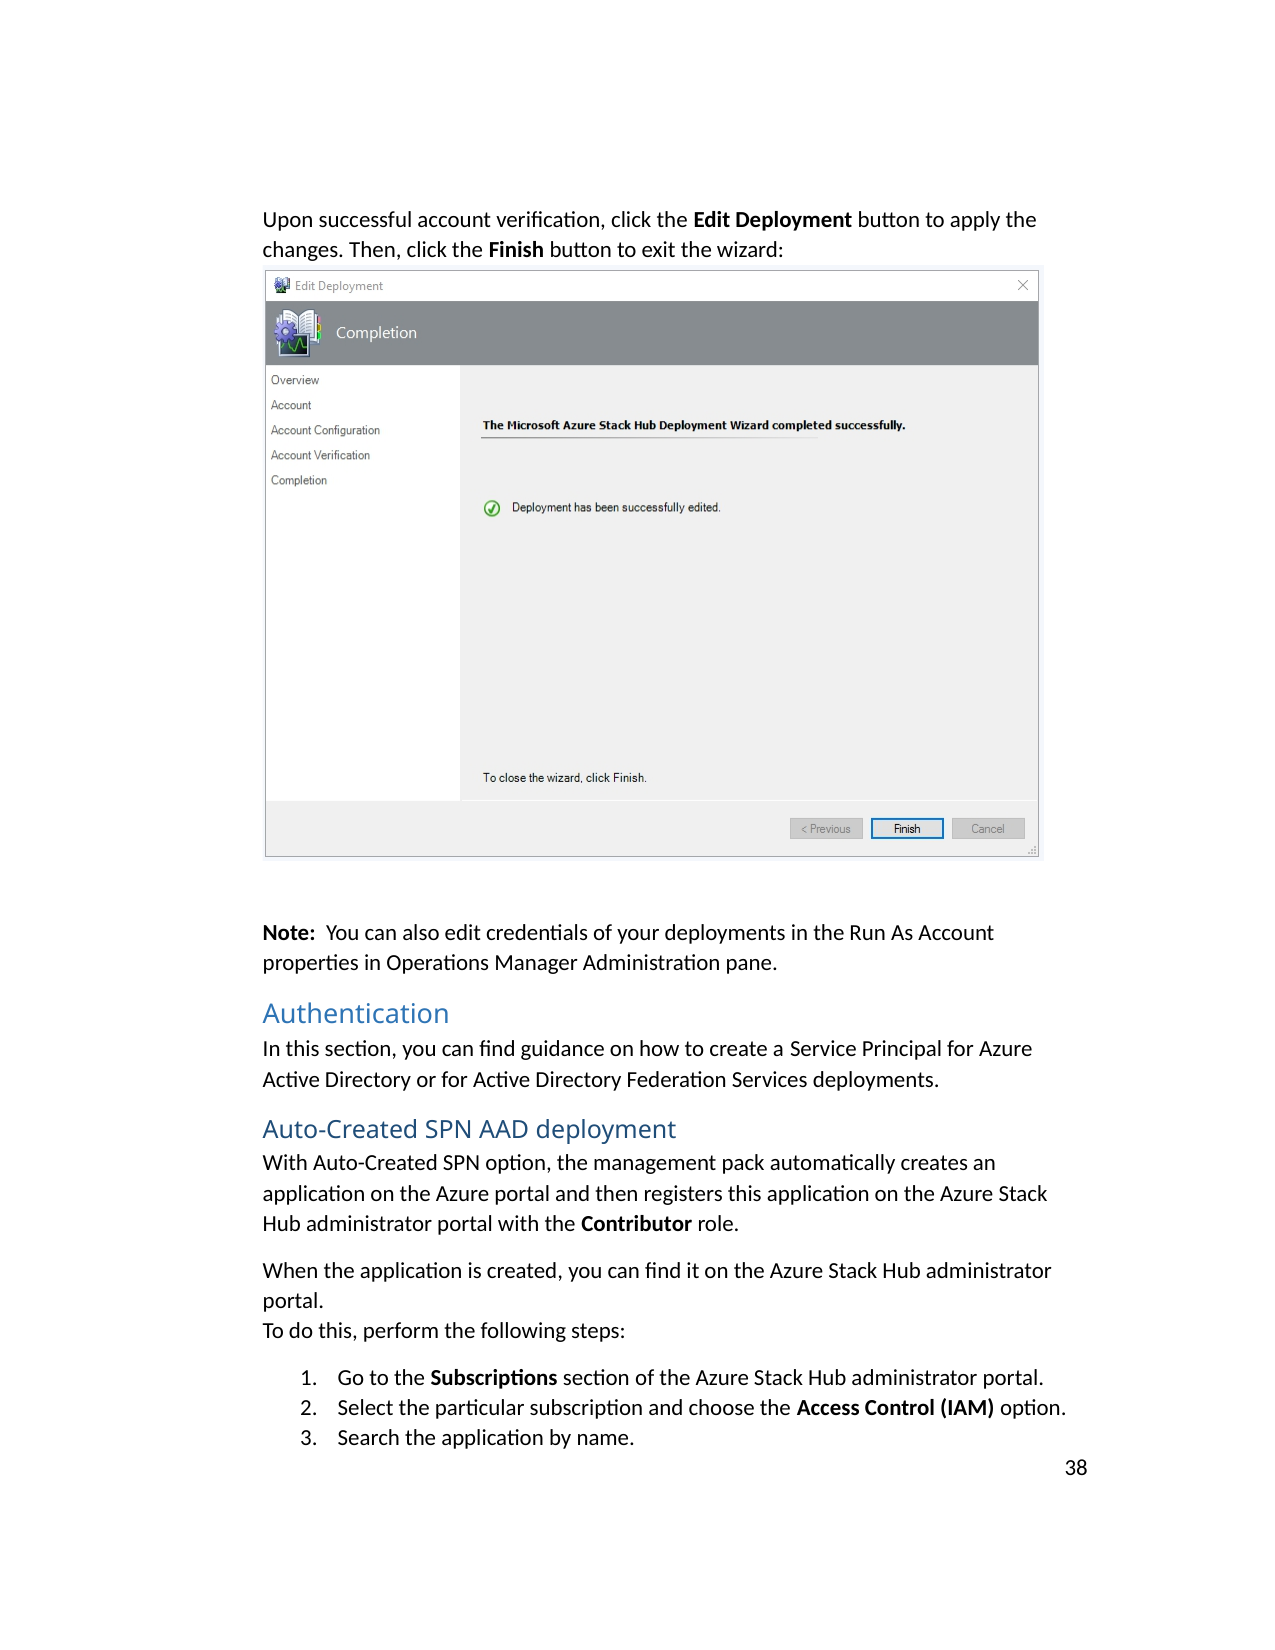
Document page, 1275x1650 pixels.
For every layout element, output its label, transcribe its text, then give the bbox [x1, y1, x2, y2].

picture [262, 265, 1044, 861]
list Note: You can also edit credentials of your deployments in the Run As Account properties in Operations Manager Administration pane. [262, 918, 1087, 976]
list Search the application by name. [300, 1423, 1087, 1451]
text When the application is created, you can find it on the Azure Stack Hub administrator portal. [262, 1256, 1087, 1314]
text To do this, perform the following steps: [262, 1316, 1087, 1344]
list Select the particular subscription and choose the Access Control (IAM) option. [300, 1393, 1087, 1421]
list Go to the Subscriptions section of the Azure Stack Hub administrator portal. [300, 1363, 1087, 1391]
text In this section, you can find guidance on how to create a Service Principal for Azure Active Directory or for Active Directory Federation Services deployments. [262, 1034, 1087, 1093]
text With Auto-Created SPN option, the management pack automatically creates an application on the Azure portal and then registers this application on the Azure Stack Hub administrator portal with the Contributor role. [262, 1148, 1087, 1237]
subtitle Auto-Created SPN AAD deployment [262, 1112, 1087, 1146]
subtitle Authentication [262, 995, 1087, 1032]
